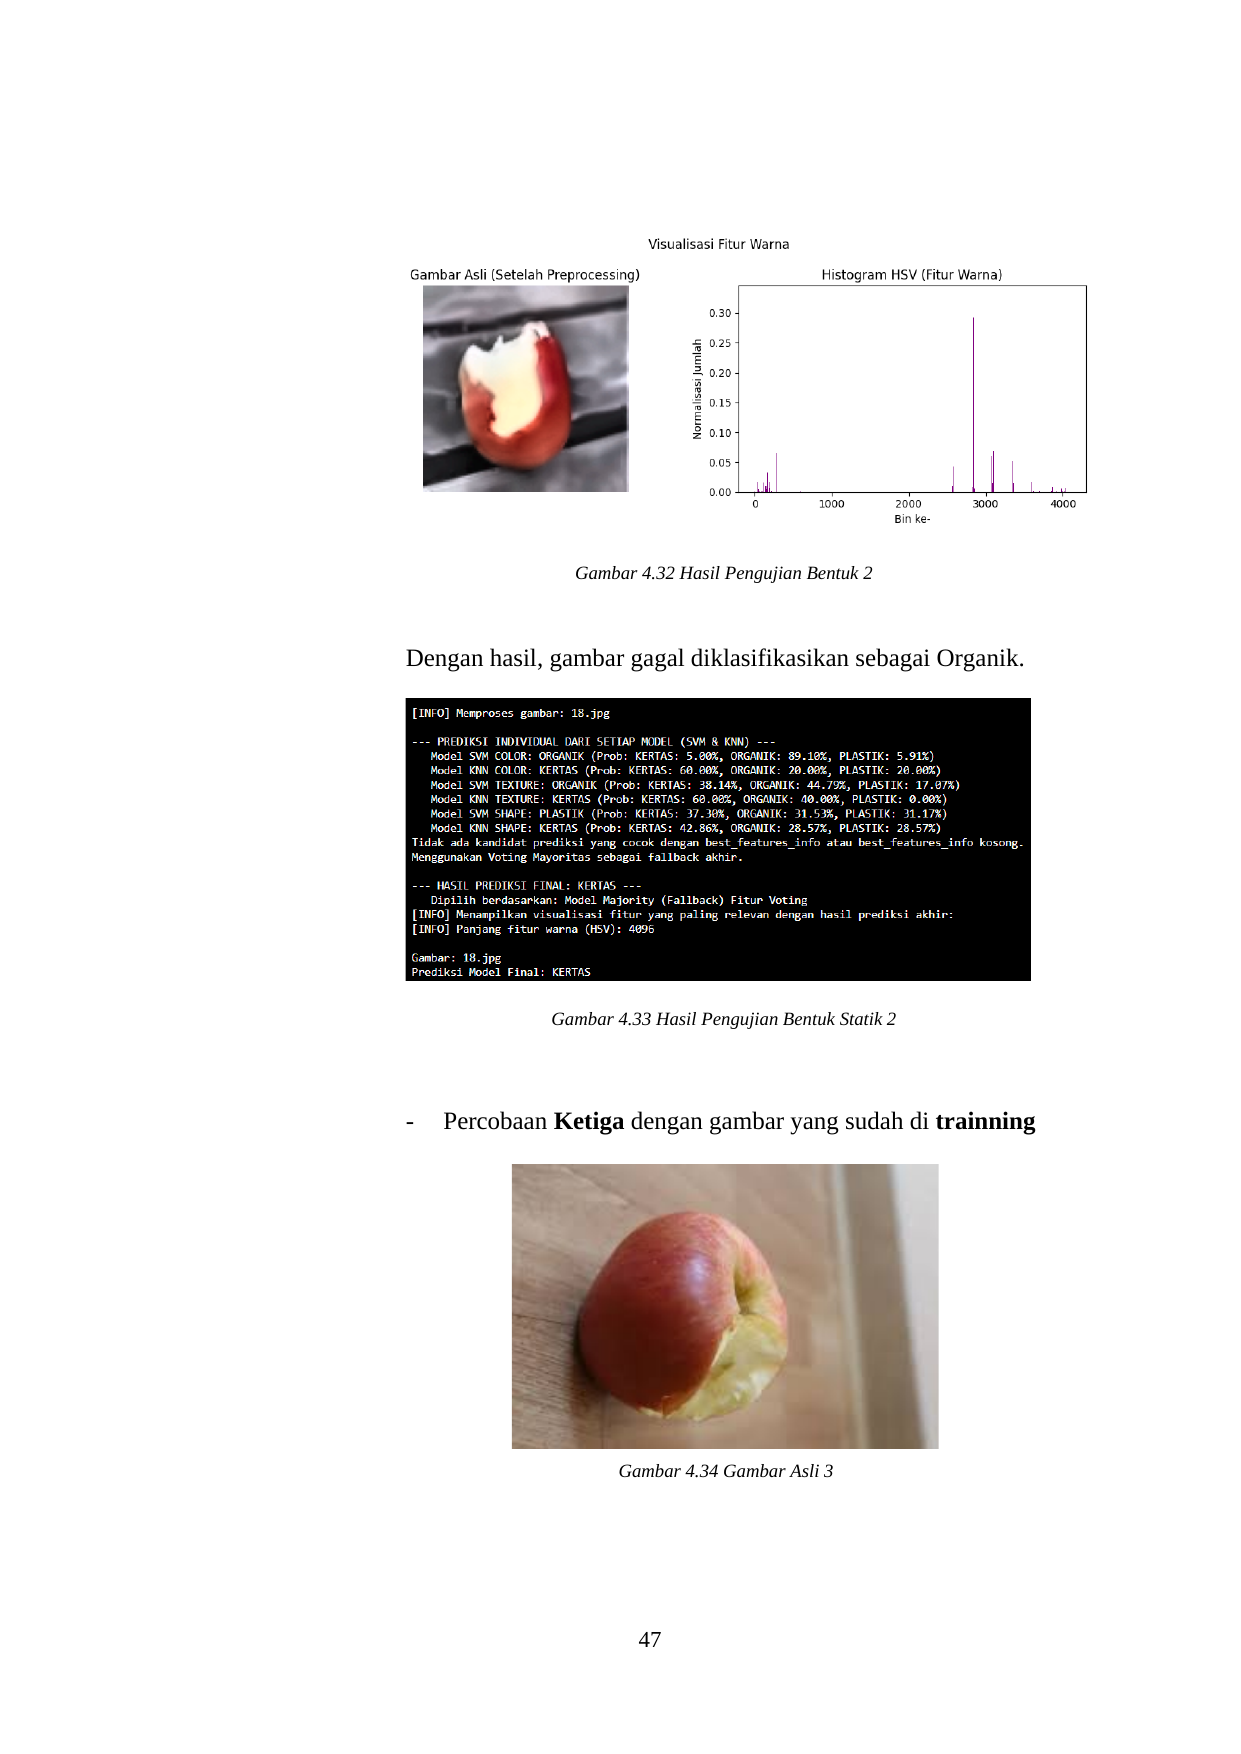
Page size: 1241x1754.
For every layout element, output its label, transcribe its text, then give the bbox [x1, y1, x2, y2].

list Percobaan Ketiga dengan gambar yang sudah di trainning [406, 1106, 1063, 1134]
picture [405, 698, 1031, 981]
text Gambar 4.33 Hasil Pengujian Bentuk Statik 2 [311, 1008, 1063, 1029]
text Dengan hasil, gambar gagal diklasifikasikan sebagai Organik. [406, 643, 1063, 672]
text Gambar 4.32 Hasil Pengujian Bentuk 2 [331, 562, 1063, 583]
picture [405, 232, 1097, 536]
picture [511, 1164, 939, 1449]
